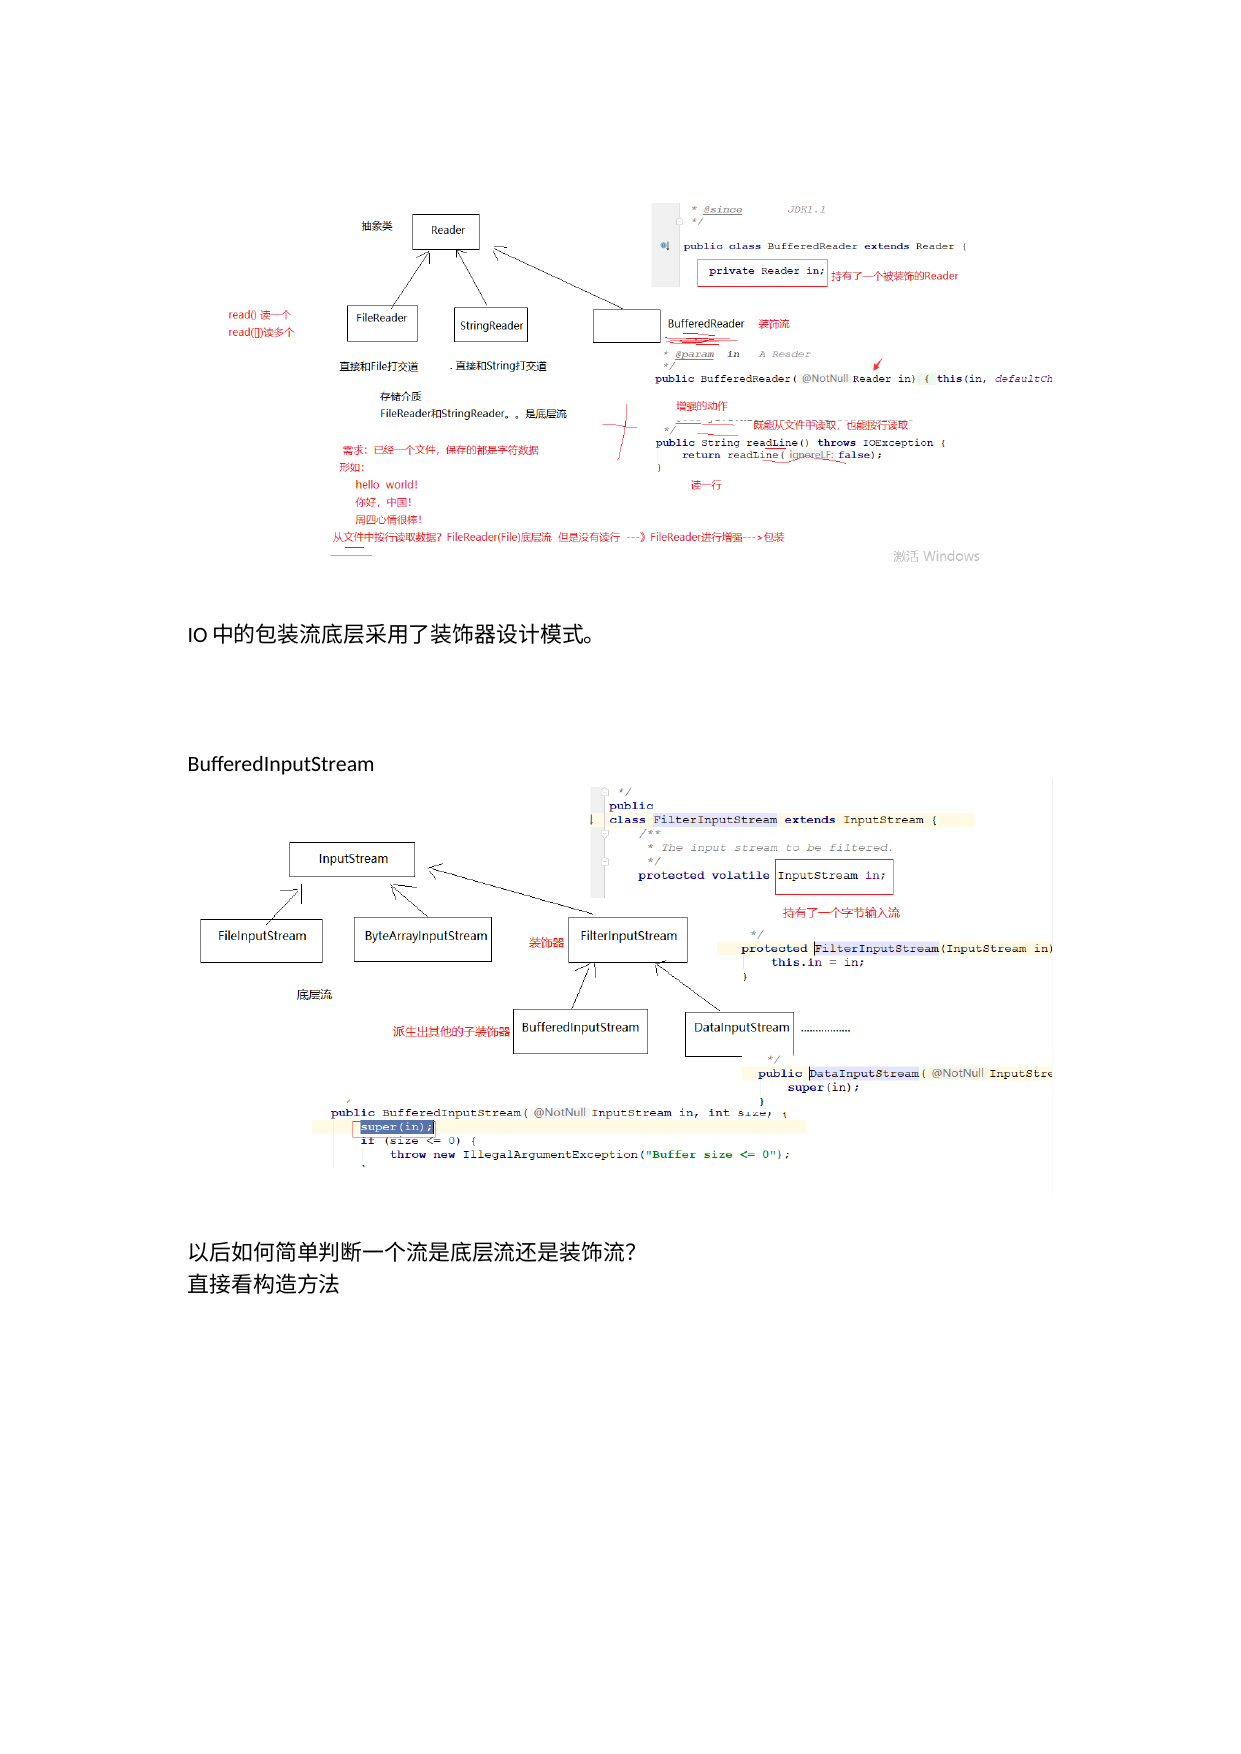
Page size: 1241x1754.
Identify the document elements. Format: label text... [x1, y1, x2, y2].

picture [187, 779, 1053, 1197]
text 以后如何简单判断一个流是底层流还是装饰流？ [187, 1234, 1053, 1267]
text IO中的包装流底层采用了装饰器设计模式。 [187, 617, 1053, 649]
text BufferedInputStream [187, 747, 1053, 779]
text 直接看构造方法 [187, 1267, 1053, 1299]
picture [187, 162, 1053, 563]
